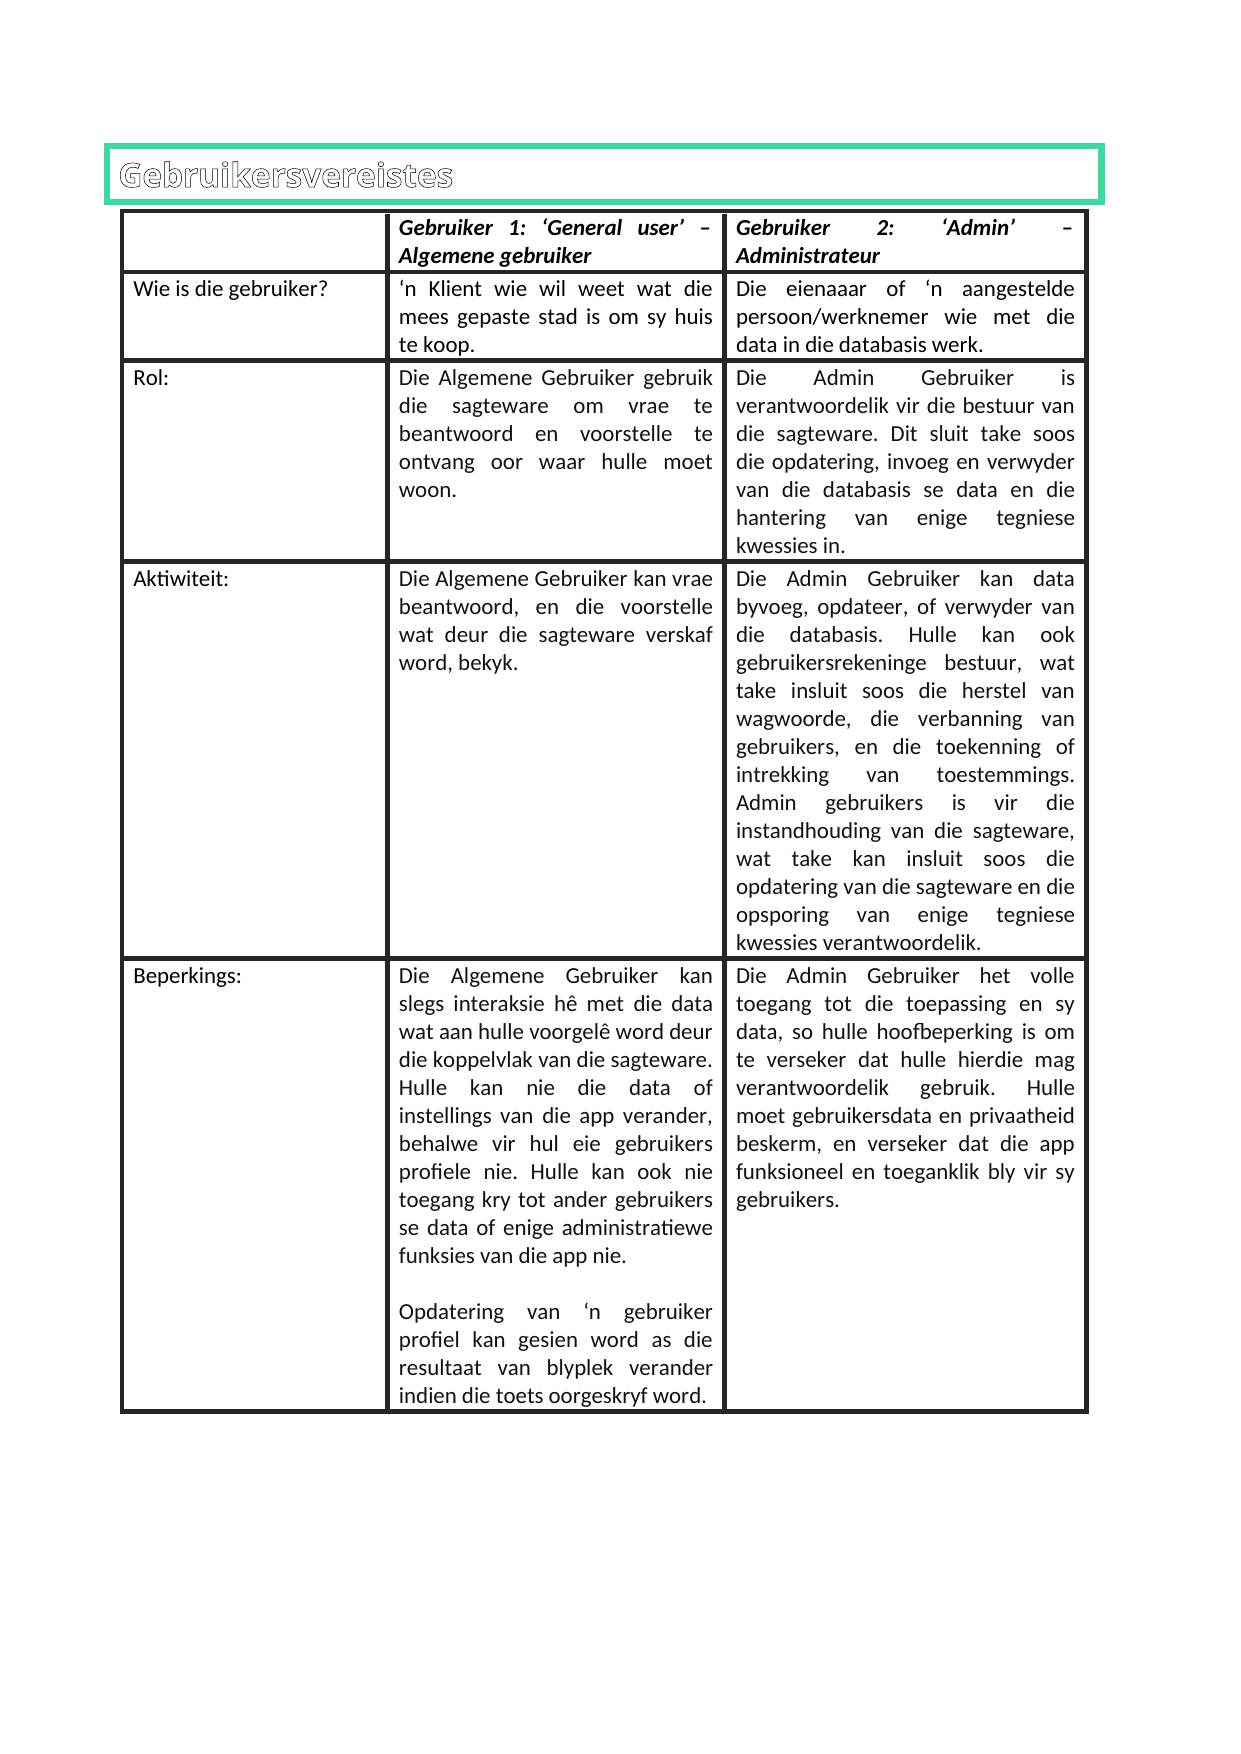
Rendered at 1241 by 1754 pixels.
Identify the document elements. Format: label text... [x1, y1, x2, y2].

table_cell Die Algemene Gebruiker kan slegs interaksie hê met die data wat aan hulle voorgelê word deur die koppelvlak van die sagteware. Hulle kan nie die data of instellings van die app verander, behalwe vir hul eie gebruikers profiele nie. Hulle kan ook nie toegang kry tot ander gebruikers se data of enige administratiewe funksies van die app nie. Opdatering van ‘n gebruiker profiel kan gesien word as die resultaat van blyplek verander indien die toets oorgeskryf word. [390, 961, 722, 1409]
table_cell Die Admin Gebruiker kan data byvoeg, opdateer, of verwyder van die databasis. Hulle kan ook gebruikersrekeninge bestuur, wat take insluit soos die herstel van wagwoorde, die verbanning van gebruikers, en die toekenning of intrekking van toestemmings. Admin gebruikers is vir die instandhouding van die sagteware, wat take kan insluit soos die opdatering van die sagteware en die opsporing van enige tegniese kwessies verantwoordelik. [982, 564, 1084, 956]
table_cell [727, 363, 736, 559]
table_cell Die Algemene Gebruiker kan vrae beantwoord, en die voorstelle wat deur die sagteware verskaf word, bekyk. [390, 564, 722, 956]
table_cell Die eienaaar of ‘n aangestelde persoon/werknemer wie met die data in die databasis werk. [727, 274, 1084, 358]
subtitle Gebruikersvereistes [110, 149, 1098, 199]
table_header Gebruiker 1: ‘General user’ – Algemene gebruiker [390, 213, 724, 269]
table_cell Rol: [124, 363, 385, 559]
table_header [124, 213, 387, 269]
table_cell Wie is die gebruiker? [124, 274, 385, 358]
table_header Gebruiker 2: ‘Admin’ –Administrateur [727, 213, 1084, 269]
table_cell ‘n Klient wie wil weet wat die mees gepaste stad is om sy huis te koop. [390, 274, 722, 358]
table_cell Die Algemene Gebruiker gebruik die sagteware om vrae te beantwoord en voorstelle te ontvang oor waar hulle moet woon. [390, 363, 722, 559]
table_cell Aktiwiteit: [124, 564, 385, 956]
table_cell Beperkings: [124, 961, 385, 1409]
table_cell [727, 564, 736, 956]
table_cell Die Admin Gebruiker het volle toegang tot die toepassing en sy data, so hulle hoofbeperking is om te verseker dat hulle hierdie mag verantwoordelik gebruik. Hulle moet gebruikersdata en privaatheid beskerm, en verseker dat die app funksioneel en toeganklik bly vir sy gebruikers. [727, 961, 1084, 1409]
table_cell Die Admin Gebruiker is verantwoordelik vir die bestuur van die sagteware. Dit sluit take soos die opdatering, invoeg en verwyder van die databasis se data en die hantering van enige tegniese kwessies in. [846, 363, 1084, 559]
